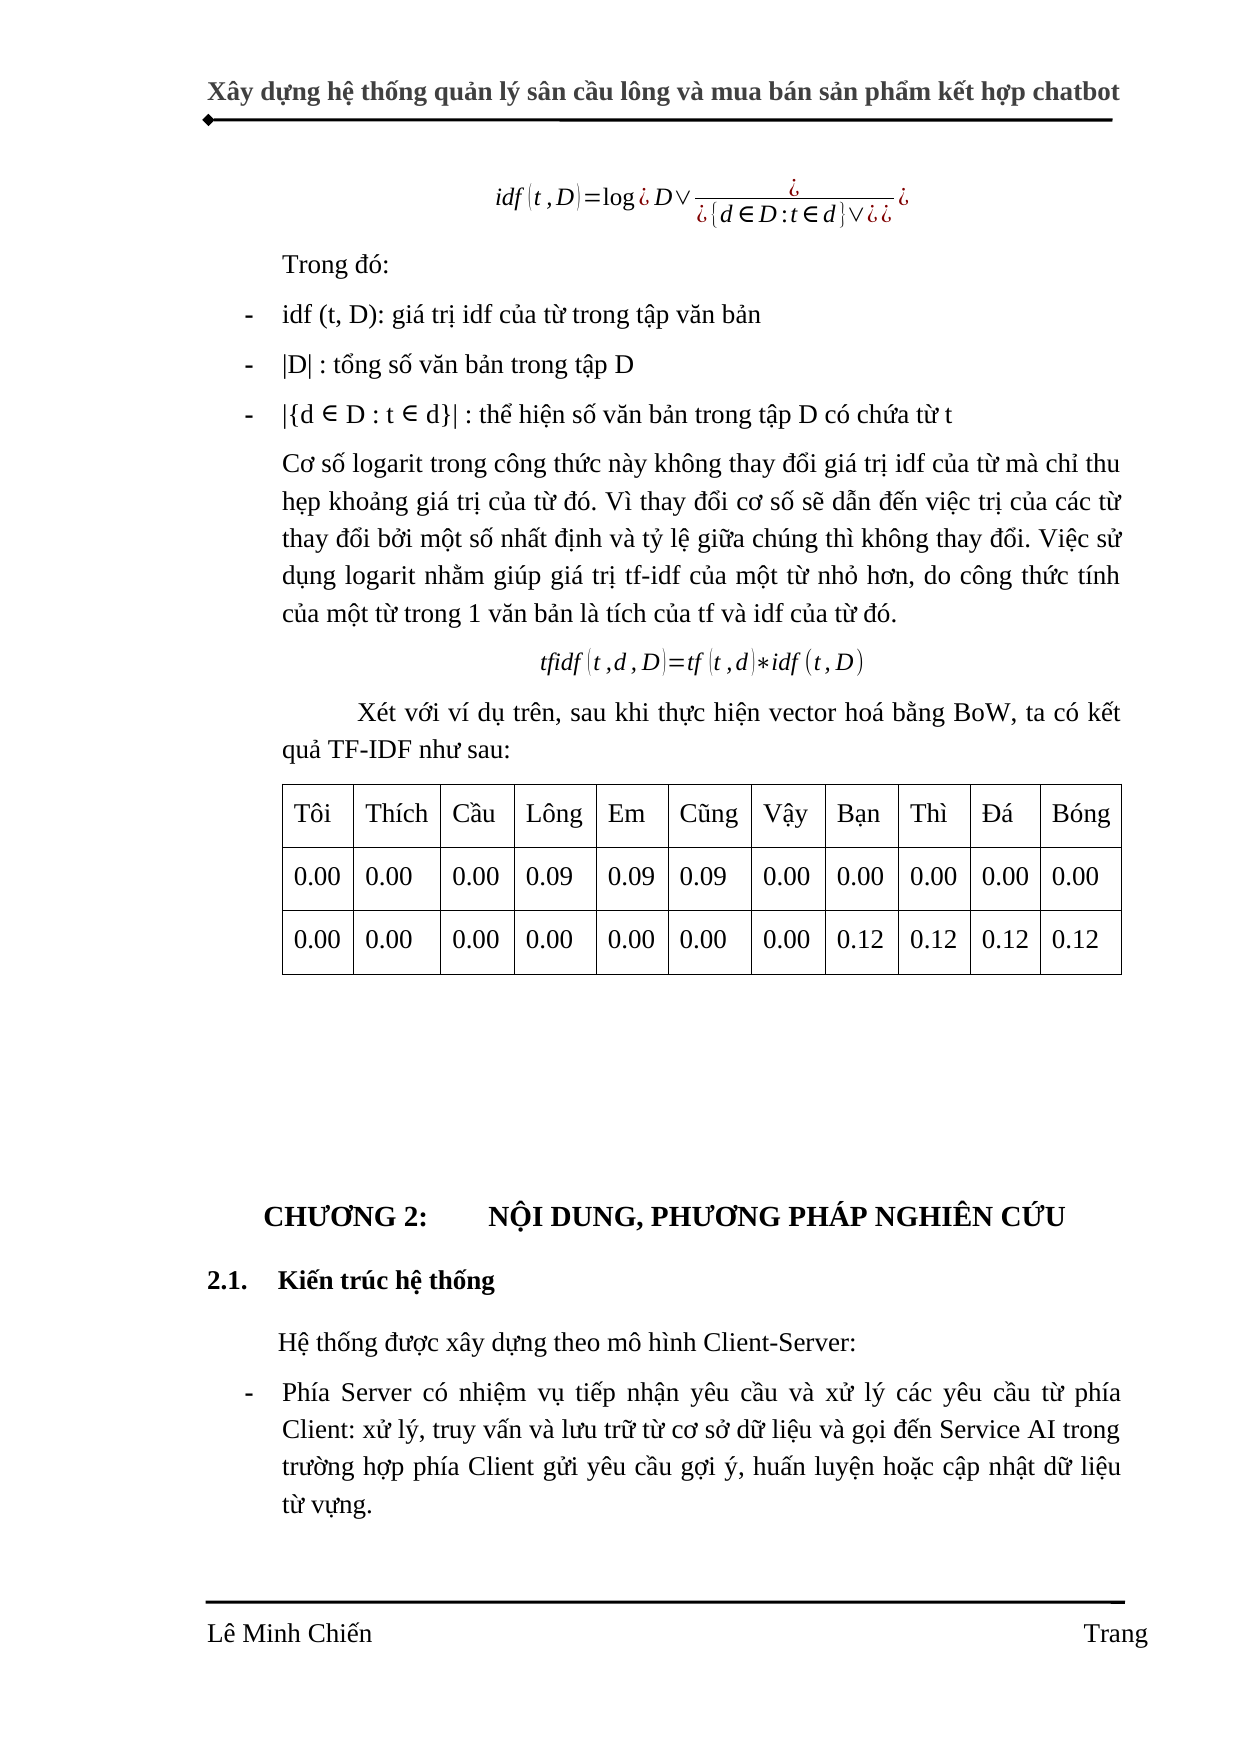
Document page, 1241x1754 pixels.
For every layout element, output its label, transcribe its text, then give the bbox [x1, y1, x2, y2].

list |{d D : t d}| : thể hiện số văn bản trong tập D có chứa từ t [244, 398, 1122, 429]
table_header Thì [899, 785, 970, 847]
table_cell 0.00 [441, 911, 514, 973]
table_cell 0.00 [1041, 848, 1121, 910]
table_header Đá [971, 785, 1040, 847]
table_header Cũng [669, 785, 751, 847]
text Kiến trúc hệ thống [207, 1264, 1122, 1295]
table_cell 0.00 [283, 911, 353, 973]
table_cell 0.00 [669, 911, 751, 973]
table_cell 0.00 [354, 848, 440, 910]
table_header Cầu [441, 785, 514, 847]
table_header Em [597, 785, 668, 847]
table_cell 0.00 [515, 911, 596, 973]
table_header Lông [515, 785, 596, 847]
table_cell 0.00 [971, 848, 1040, 910]
text Hệ thống được xây dựng theo mô hình Client-Server: [278, 1326, 1122, 1357]
table_cell 0.12 [899, 911, 970, 973]
list |D| : tổng số văn bản trong tập D [244, 348, 1122, 379]
table_header Bạn [826, 785, 898, 847]
table_cell 0.00 [826, 848, 898, 910]
text Xét với ví dụ trên, sau khi thực hiện vector hoá bằng BoW, ta có kết quả TF-IDF như sau: [282, 696, 1122, 765]
table_header Thích [354, 785, 440, 847]
table_cell 0.12 [826, 911, 898, 973]
table_cell 0.12 [971, 911, 1040, 973]
text Cơ số logarit trong công thức này không thay đổi giá trị idf của từ mà chỉ thu hẹp khoảng giá trị của từ đó. Vì thay đổi cơ số sẽ dẫn đến việc trị của các từ thay đổi bởi một số nhất định và tỷ lệ giữa chúng thì không thay đổi. Việc sử dụng logarit nhằm giúp giá trị tf-idf của một từ nhỏ hơn, do công thức tính của một từ trong 1 văn bản là tích của tf và idf của từ đó. [282, 448, 1122, 628]
table_cell 0.00 [752, 911, 825, 973]
table_header Bóng [1041, 785, 1121, 847]
table_cell 0.00 [597, 911, 668, 973]
table_cell 0.00 [441, 848, 514, 910]
table_cell 0.12 [1041, 911, 1121, 973]
table_cell 0.09 [515, 848, 596, 910]
table_header Tôi [283, 785, 353, 847]
table_cell 0.09 [597, 848, 668, 910]
text Trong đó: [207, 248, 1122, 279]
table_cell 0.00 [752, 848, 825, 910]
table_cell 0.00 [354, 911, 440, 973]
text Nội dung, phương pháp nghiên cứu [207, 1199, 1122, 1232]
list Phía Server có nhiệm vụ tiếp nhận yêu cầu và xử lý các yêu cầu từ phía Client: xử lý, truy vấn và lưu trữ từ cơ sở dữ liệu và gọi đến Service AI trong trường hợp phía Client gửi yêu cầu gợi ý, huấn luyện hoặc cập nhật dữ liệu từ vựng. [244, 1376, 1122, 1519]
table_header Vậy [752, 785, 825, 847]
table_cell 0.00 [283, 848, 353, 910]
table_cell 0.00 [899, 848, 970, 910]
table_cell 0.09 [669, 848, 751, 910]
list idf (t, D): giá trị idf của từ trong tập văn bản [244, 298, 1122, 329]
